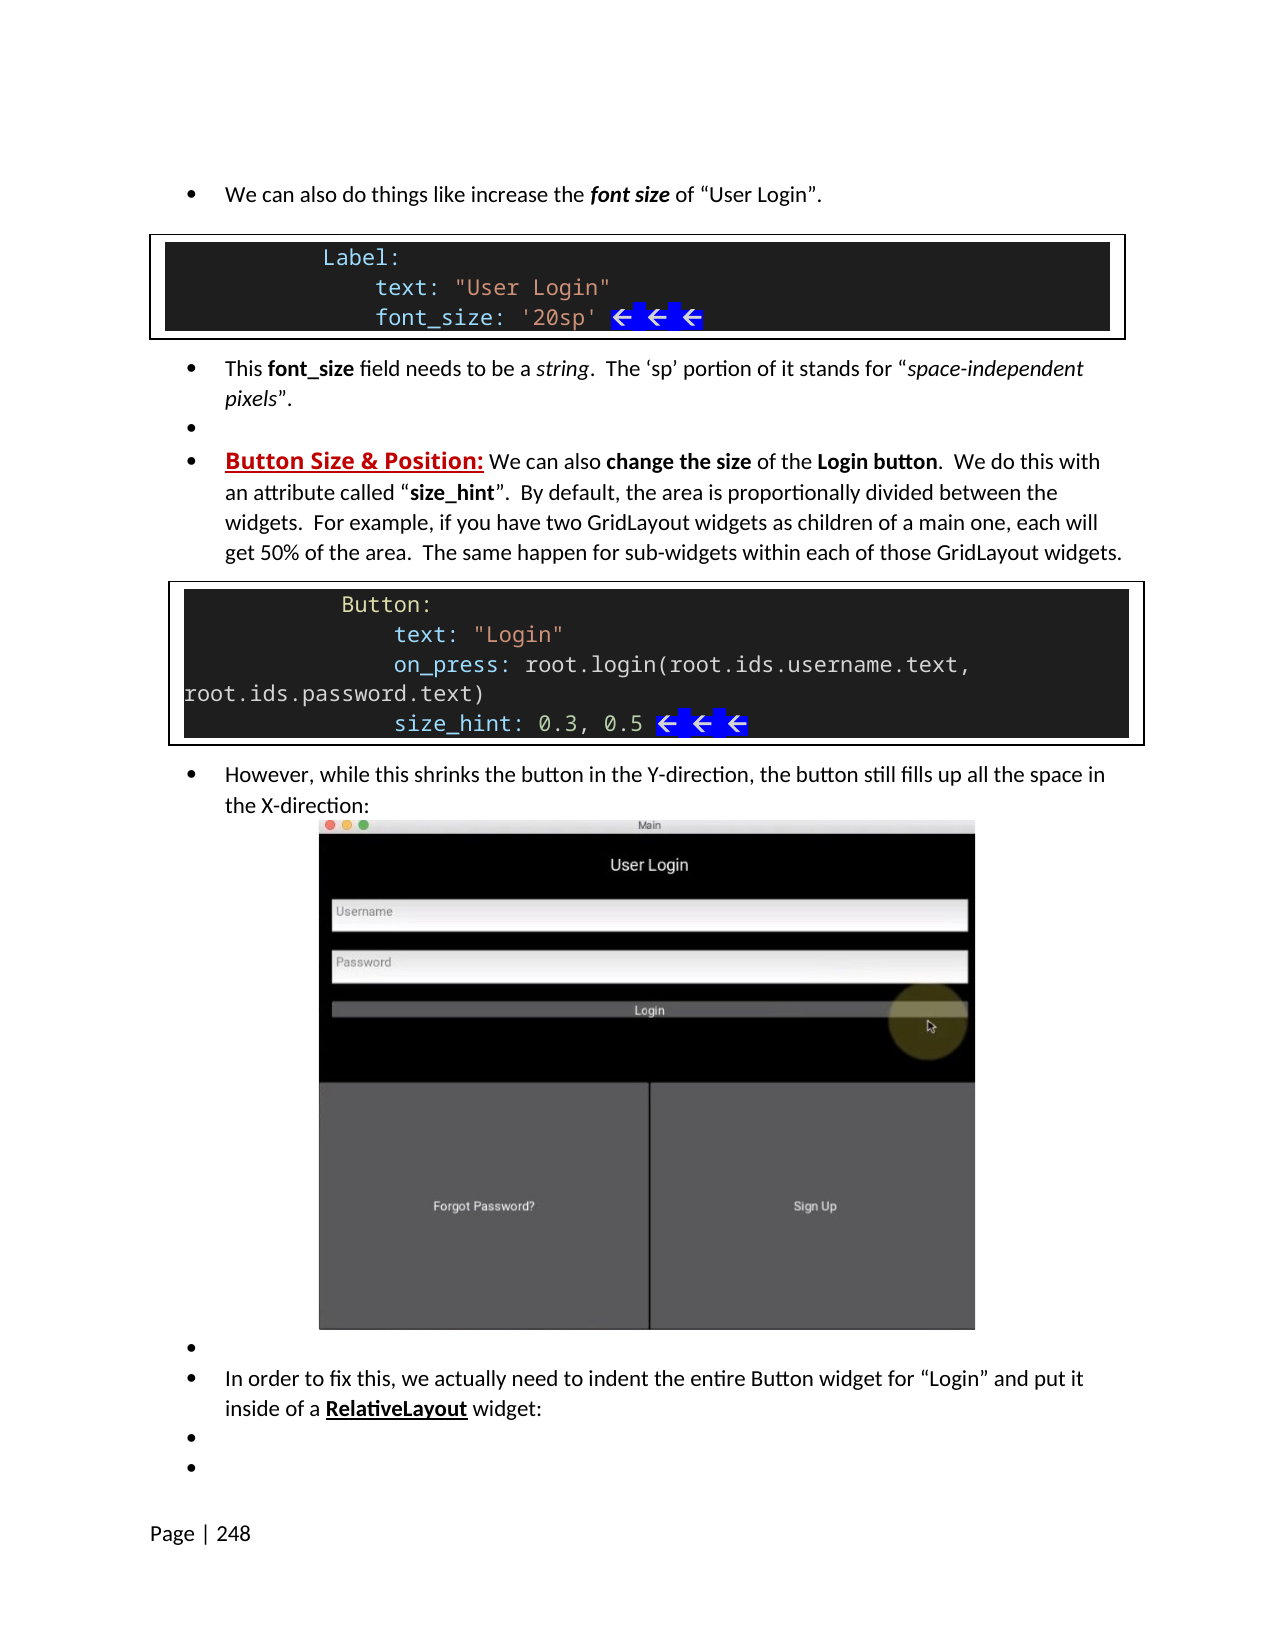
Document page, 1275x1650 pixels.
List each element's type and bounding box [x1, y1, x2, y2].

picture [318, 820, 976, 1330]
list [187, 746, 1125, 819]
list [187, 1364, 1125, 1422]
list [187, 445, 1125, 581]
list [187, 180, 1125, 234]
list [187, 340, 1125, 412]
